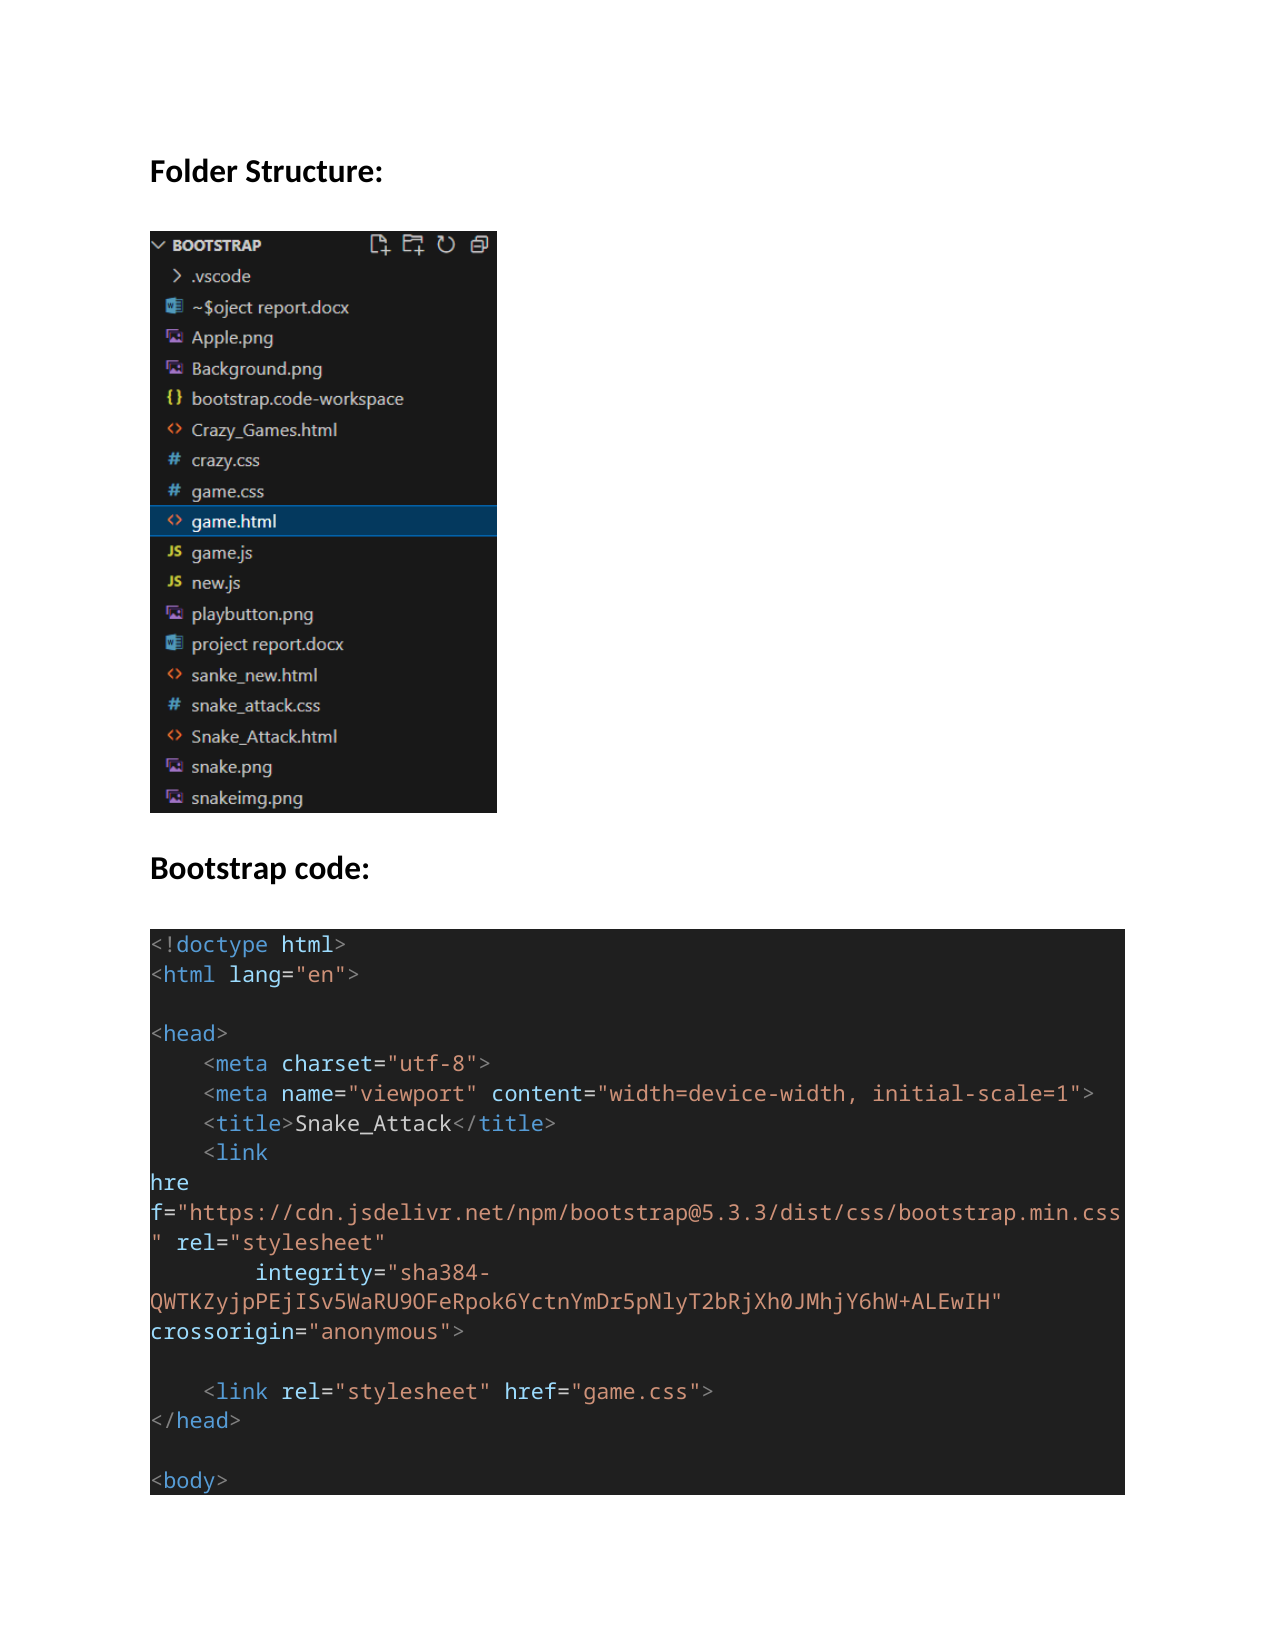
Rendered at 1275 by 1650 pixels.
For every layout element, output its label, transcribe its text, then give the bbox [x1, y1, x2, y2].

text </head> [150, 1406, 1125, 1435]
text <link rel="stylesheet" href="game.css"> [150, 1376, 1125, 1406]
text Bootstrap code: [150, 847, 1125, 888]
text <title>Snake_Attack</title> [150, 1108, 1125, 1137]
text <!doctype html> [150, 929, 1125, 959]
picture [150, 231, 497, 813]
text <body> [150, 1465, 1125, 1495]
text <link href="https://cdn.jsdelivr.net/npm/bootstrap@5.3.3/dist/css/bootstrap.min.css" rel="stylesheet" [150, 1137, 1125, 1257]
text Folder Structure: [150, 150, 1125, 191]
text integrity="sha384-QWTKZyjpPEjISv5WaRU9OFeRpok6YctnYmDr5pNlyT2bRjXh0JMhjY6hW+ALEwIH" crossorigin="anonymous"> [150, 1257, 1125, 1346]
text <head> [150, 1018, 1125, 1048]
text <html lang="en"> [150, 959, 1125, 988]
text <meta charset="utf-8"> [150, 1048, 1125, 1078]
text <meta name="viewport" content="width=device-width, initial-scale=1"> [150, 1078, 1125, 1108]
